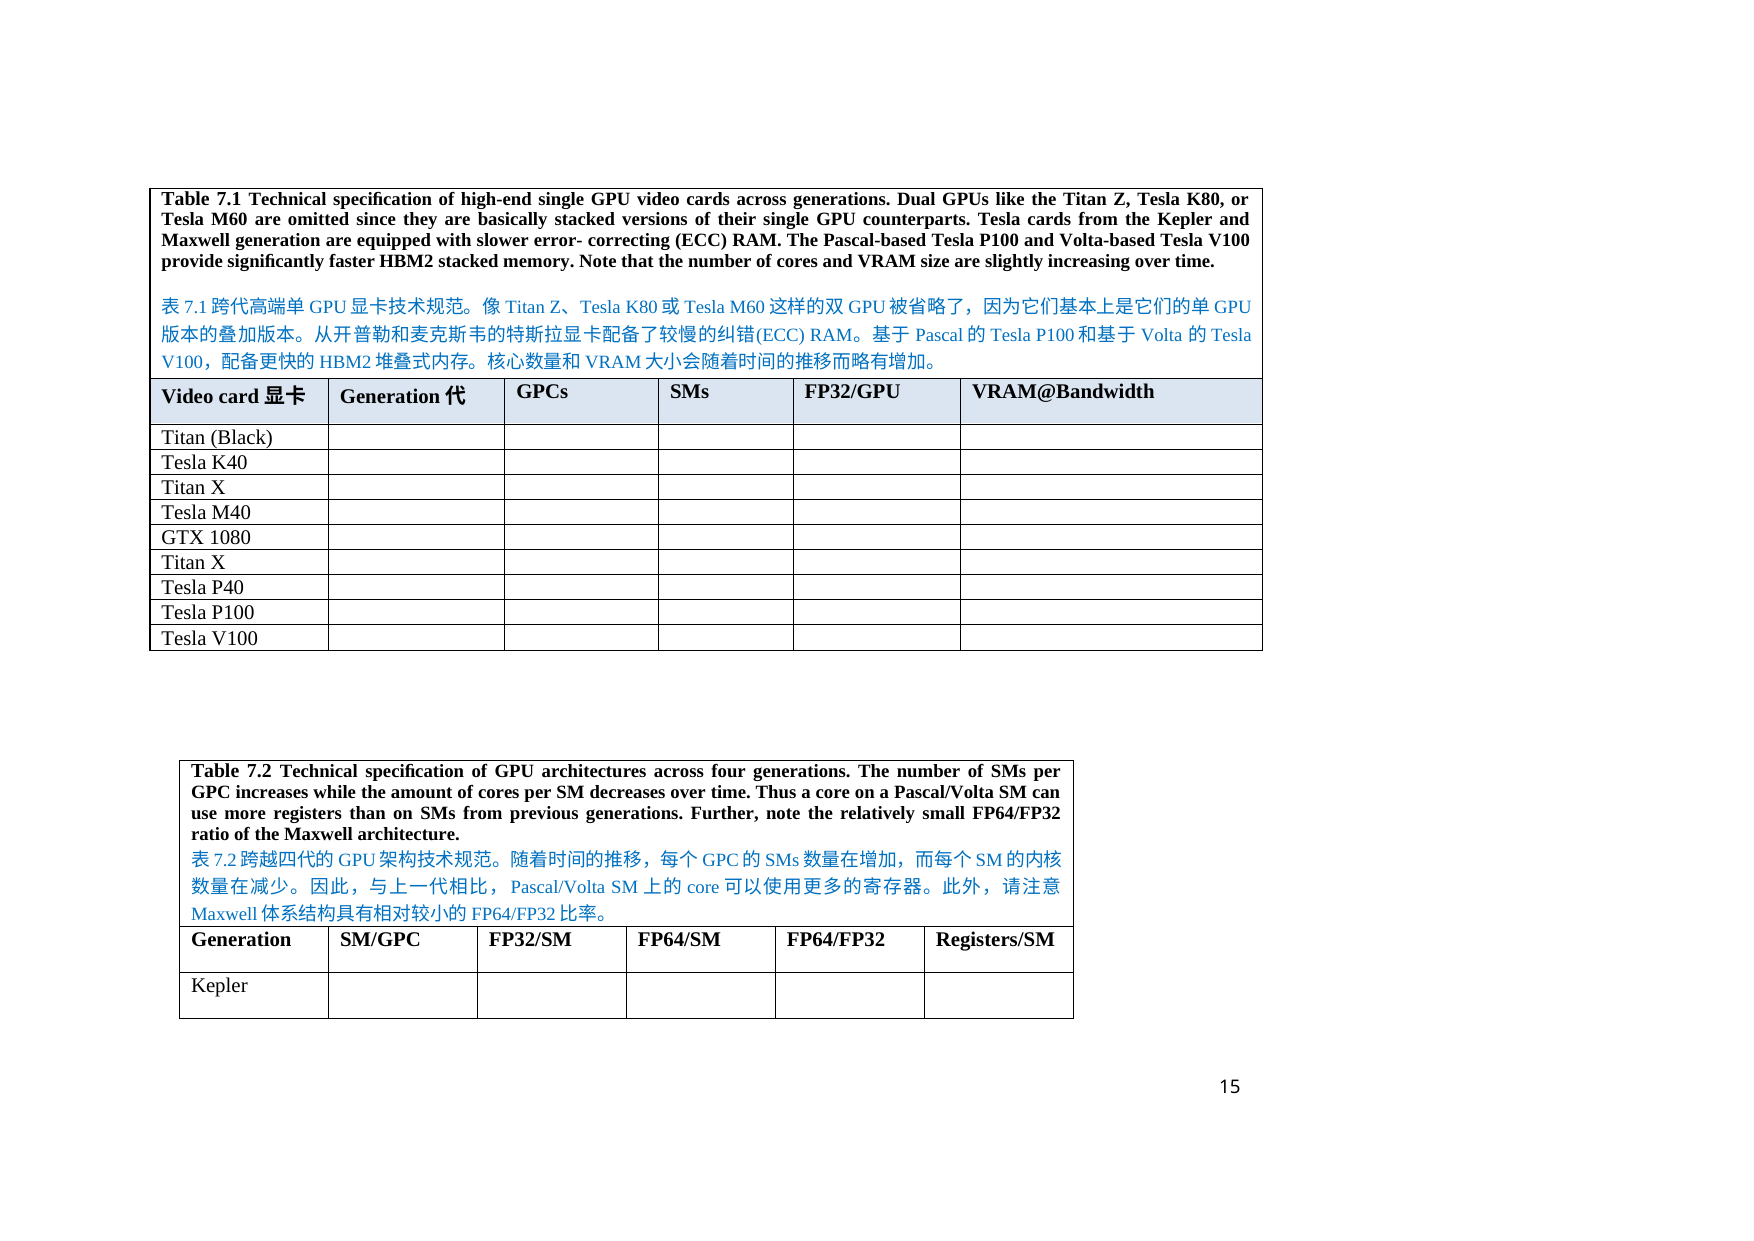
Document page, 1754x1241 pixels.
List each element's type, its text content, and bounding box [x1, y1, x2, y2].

table_cell [794, 625, 960, 649]
table_cell FP64/FP32 [776, 927, 924, 972]
table_cell [659, 450, 793, 474]
table_cell [794, 475, 960, 499]
table_cell [961, 625, 1262, 649]
table_cell [505, 425, 658, 449]
table_cell [961, 525, 1262, 549]
table_cell [329, 550, 504, 574]
table_cell [776, 973, 924, 1018]
table_cell Tesla P40 [151, 575, 328, 599]
table_cell [505, 525, 658, 549]
table_cell [627, 973, 775, 1018]
table_cell Kepler [180, 973, 328, 1018]
table_cell FP32/SM [478, 927, 626, 972]
table_cell [659, 425, 793, 449]
table_cell [659, 500, 793, 524]
table_header Table 7.2 Technical speciﬁcation of GPU architectures across four generations. The number of SMs per GPC increases while the amount of cores per SM decreases over time. Thus a core on a Pascal/Volta SM can use more registers than on SMs from previous generations. Further, note the relatively small FP64/FP32 ratio of the Maxwell architecture. 表7.2跨越四代的GPU架构技术规范。随着时间的推移，每个GPC的SMs数量在增加，而每个SM的内核数量在减少。因此，与上一代相比，Pascal/Volta SM上的core可以使用更多的寄存器。此外，请注意Maxwell体系结构具有相对较小的FP64/FP32比率。 [180, 761, 1073, 926]
table_cell Generation [180, 927, 328, 972]
table_cell [505, 550, 658, 574]
table_cell [961, 550, 1262, 574]
table_cell FP32/GPU [794, 379, 960, 423]
table_cell [659, 475, 793, 499]
table_cell Video card 显卡 [151, 379, 328, 423]
table_cell [794, 525, 960, 549]
table_cell Titan X [151, 550, 328, 574]
table_cell Tesla M40 [151, 500, 328, 524]
table_cell SM/GPC [329, 927, 477, 972]
table_cell [794, 600, 960, 624]
table_cell [659, 550, 793, 574]
table_cell [961, 575, 1262, 599]
table_cell GTX 1080 [151, 525, 328, 549]
table_header Table 7.1 Technical speciﬁcation of high-end single GPU video cards across generations. Dual GPUs like the Titan Z, Tesla K80, or Tesla M60 are omitted since they are basically stacked versions of their single GPU counterparts. Tesla cards from the Kepler and Maxwell generation are equipped with slower error- correcting (ECC) RAM. The Pascal-based Tesla P100 and Volta-based Tesla V100 provide signiﬁcantly faster HBM2 stacked memory. Note that the number of cores and VRAM size are slightly increasing over time. 表7.1跨代高端单GPU显卡技术规范。像Titan Z、Tesla K80或Tesla M60这样的双GPU被省略了，因为它们基本上是它们的单GPU版本的叠加版本。从开普勒和麦克斯韦的特斯拉显卡配备了较慢的纠错(ECC) RAM。基于 Pascal的Tesla P100和基于 Volta 的Tesla V100，配备更快的HBM2堆叠式内存。核心数量和VRAM大小会随着时间的推移而略有增加。 [151, 189, 1262, 378]
table_cell [505, 475, 658, 499]
table_cell [505, 575, 658, 599]
table_cell [659, 600, 793, 624]
table_cell [961, 450, 1262, 474]
table_cell [329, 525, 504, 549]
table_cell [329, 475, 504, 499]
table_cell [961, 475, 1262, 499]
table_cell FP64/SM [627, 927, 775, 972]
table_cell Registers/SM [925, 927, 1073, 972]
table_cell [505, 500, 658, 524]
table_cell [329, 425, 504, 449]
table_cell [329, 500, 504, 524]
table_cell [794, 550, 960, 574]
table_cell [659, 575, 793, 599]
table_cell [794, 500, 960, 524]
table_cell [794, 425, 960, 449]
table_cell Generation 代 [329, 379, 504, 423]
table_cell [329, 973, 477, 1018]
table_cell [659, 525, 793, 549]
table_cell Titan (Black) [151, 425, 328, 449]
table_cell [329, 600, 504, 624]
table_cell Titan X [151, 475, 328, 499]
table_cell [505, 625, 658, 649]
table_cell [961, 500, 1262, 524]
table_cell [505, 450, 658, 474]
table_cell VRAM@Bandwidth [961, 379, 1262, 423]
table_cell [961, 425, 1262, 449]
table_cell [925, 973, 1073, 1018]
table_cell Tesla K40 [151, 450, 328, 474]
table_cell SMs [659, 379, 793, 423]
table_cell [794, 450, 960, 474]
table_cell [329, 450, 504, 474]
table_cell GPCs [505, 379, 658, 423]
table_cell [794, 575, 960, 599]
table_cell [961, 600, 1262, 624]
table_cell Tesla P100 [151, 600, 328, 624]
table_cell [329, 575, 504, 599]
table_cell [478, 973, 626, 1018]
table_cell [329, 625, 504, 649]
table_cell Tesla V100 [151, 625, 328, 649]
table_cell [659, 625, 793, 649]
table_cell [505, 600, 658, 624]
